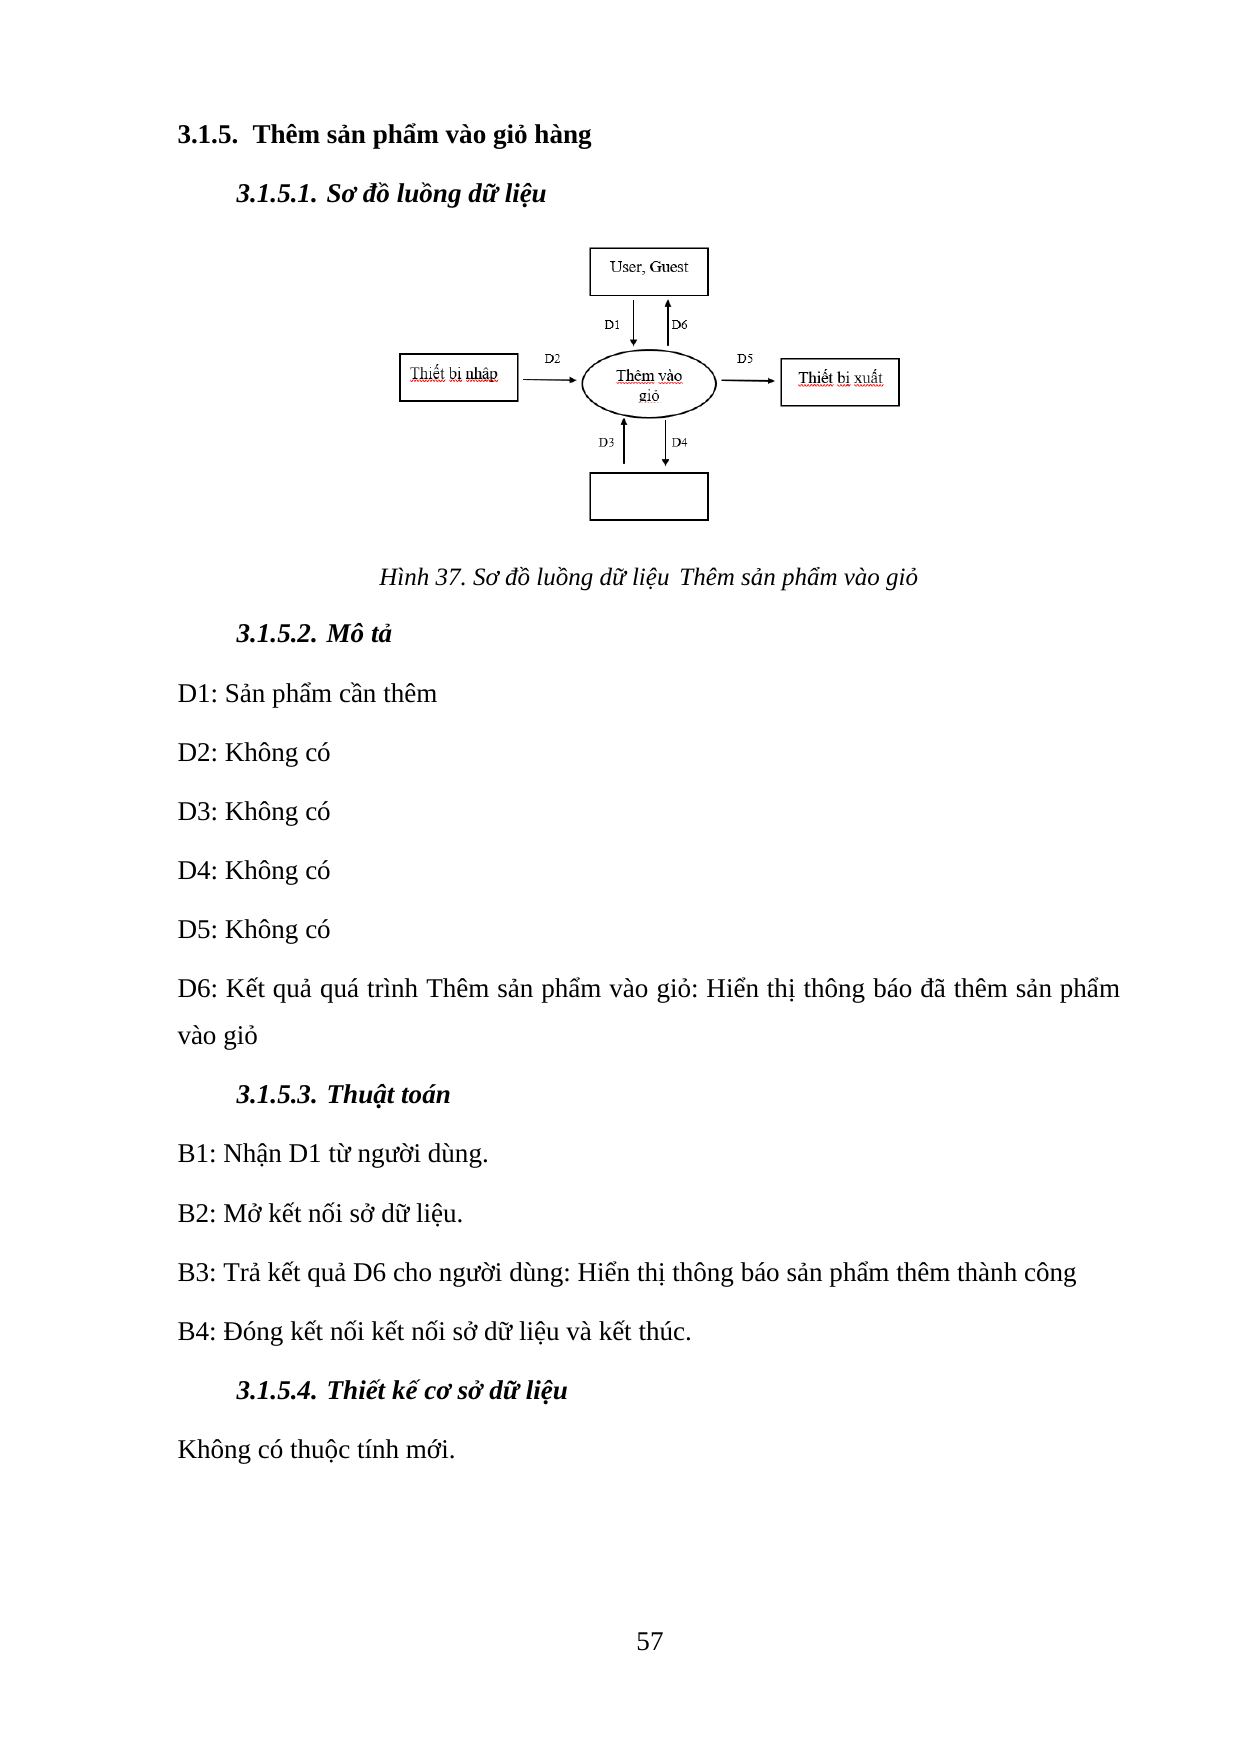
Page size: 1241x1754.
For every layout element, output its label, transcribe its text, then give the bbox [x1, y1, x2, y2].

subtitle Sơ đồ luồng dữ liệu [236, 177, 1122, 208]
list Không có thuộc tính mới. [177, 1433, 1122, 1464]
text D3: Không có [177, 795, 1122, 826]
text D1: Sản phẩm cần thêm [177, 677, 1122, 708]
text D6: Kết quả quá trình Thêm sản phẩm vào giỏ: Hiển thị thông báo đã thêm sản phẩm vào giỏ [177, 973, 1122, 1050]
subtitle Thiết kế cơ sở dữ liệu [236, 1374, 1122, 1405]
text D2: Không có [177, 736, 1122, 767]
subtitle Thêm sản phẩm vào giỏ hàng [177, 118, 1122, 149]
text D4: Không có [177, 854, 1122, 885]
subtitle Thuật toán [236, 1078, 1122, 1109]
text B2: Mở kết nối sở dữ liệu. [177, 1197, 1122, 1228]
text B3: Trả kết quả D6 cho người dùng: Hiển thị thông báo sản phẩm thêm thành công [177, 1256, 1122, 1287]
text B4: Đóng kết nối kết nối sở dữ liệu và kết thúc. [177, 1315, 1122, 1346]
text D5: Không có [177, 913, 1122, 944]
picture [387, 236, 912, 530]
subtitle Mô tả [236, 618, 1122, 649]
text B1: Nhận D1 từ người dùng. [177, 1138, 1122, 1169]
